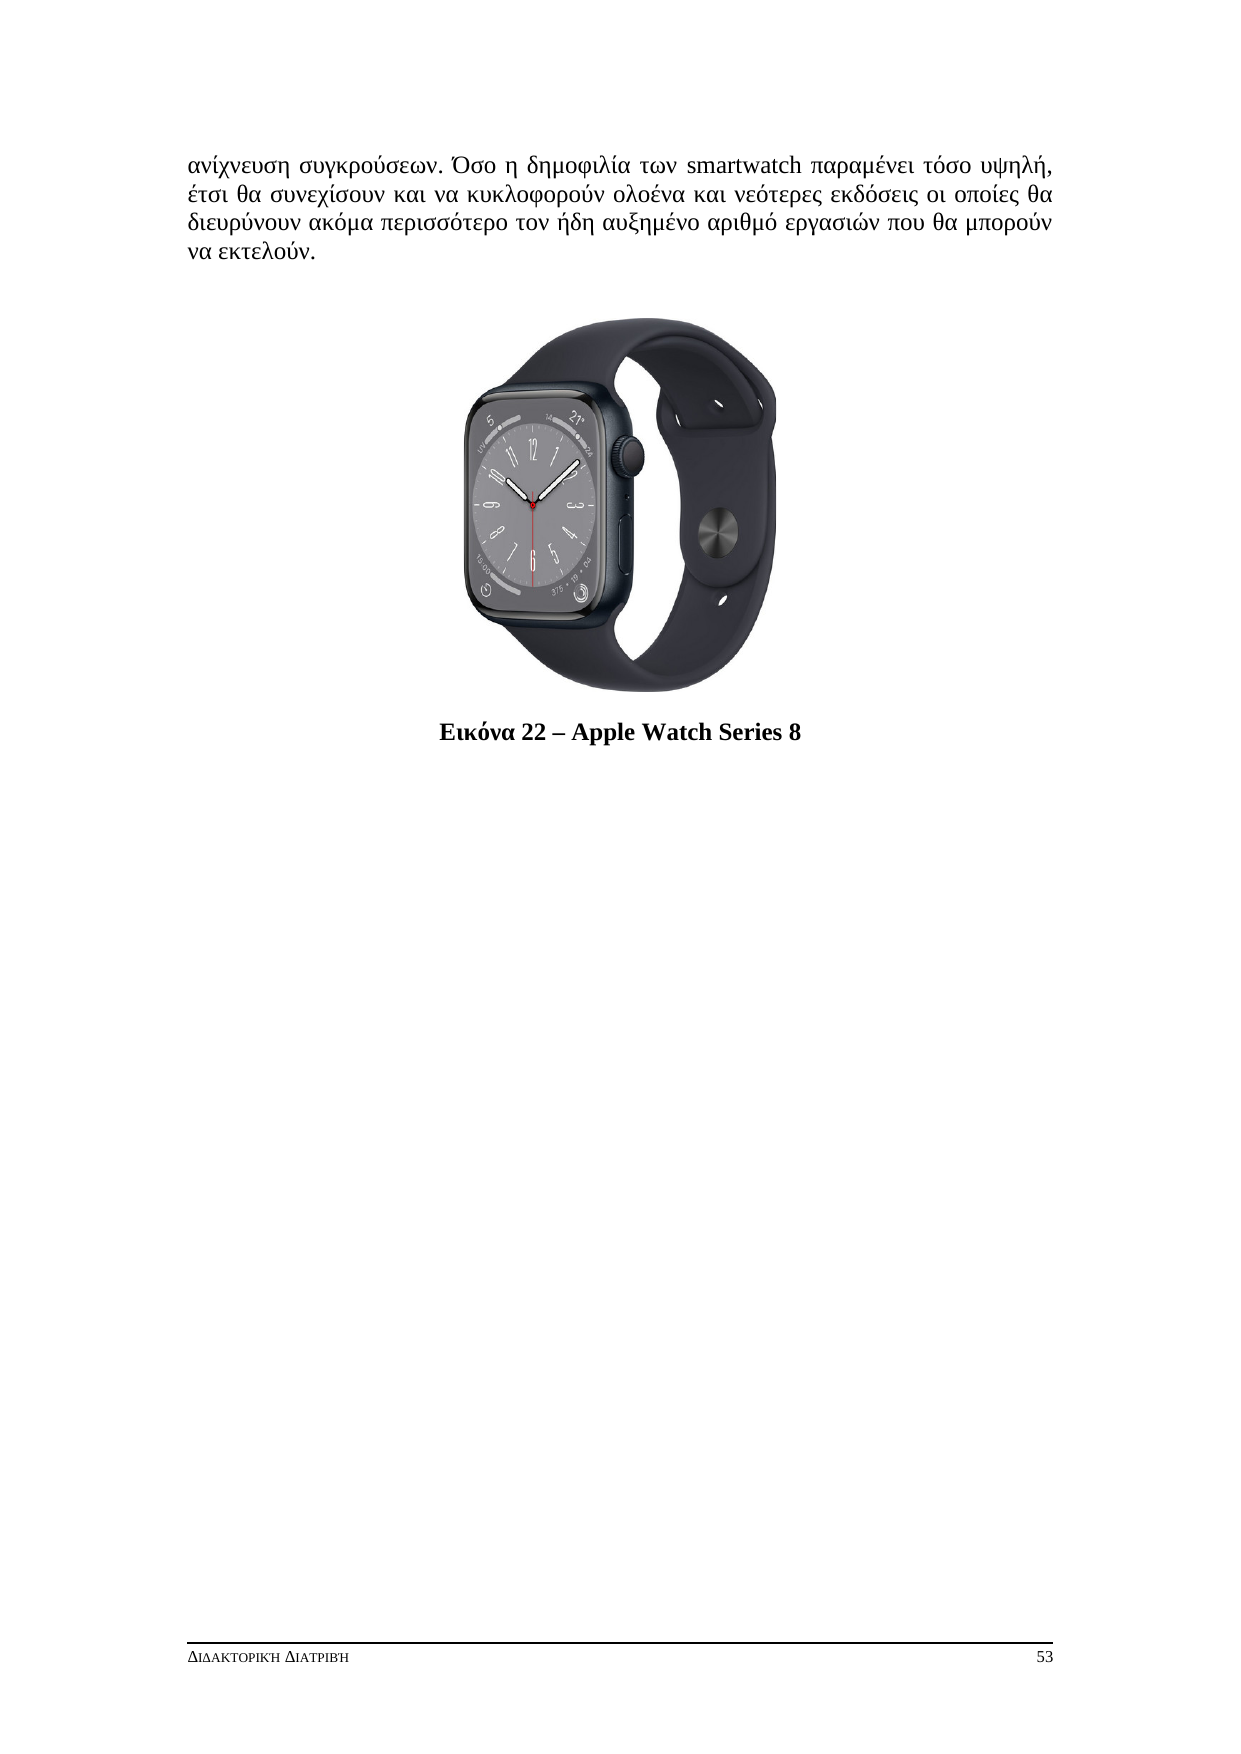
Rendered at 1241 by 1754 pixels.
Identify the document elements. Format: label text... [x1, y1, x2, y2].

picture [463, 318, 777, 692]
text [187, 150, 1053, 265]
